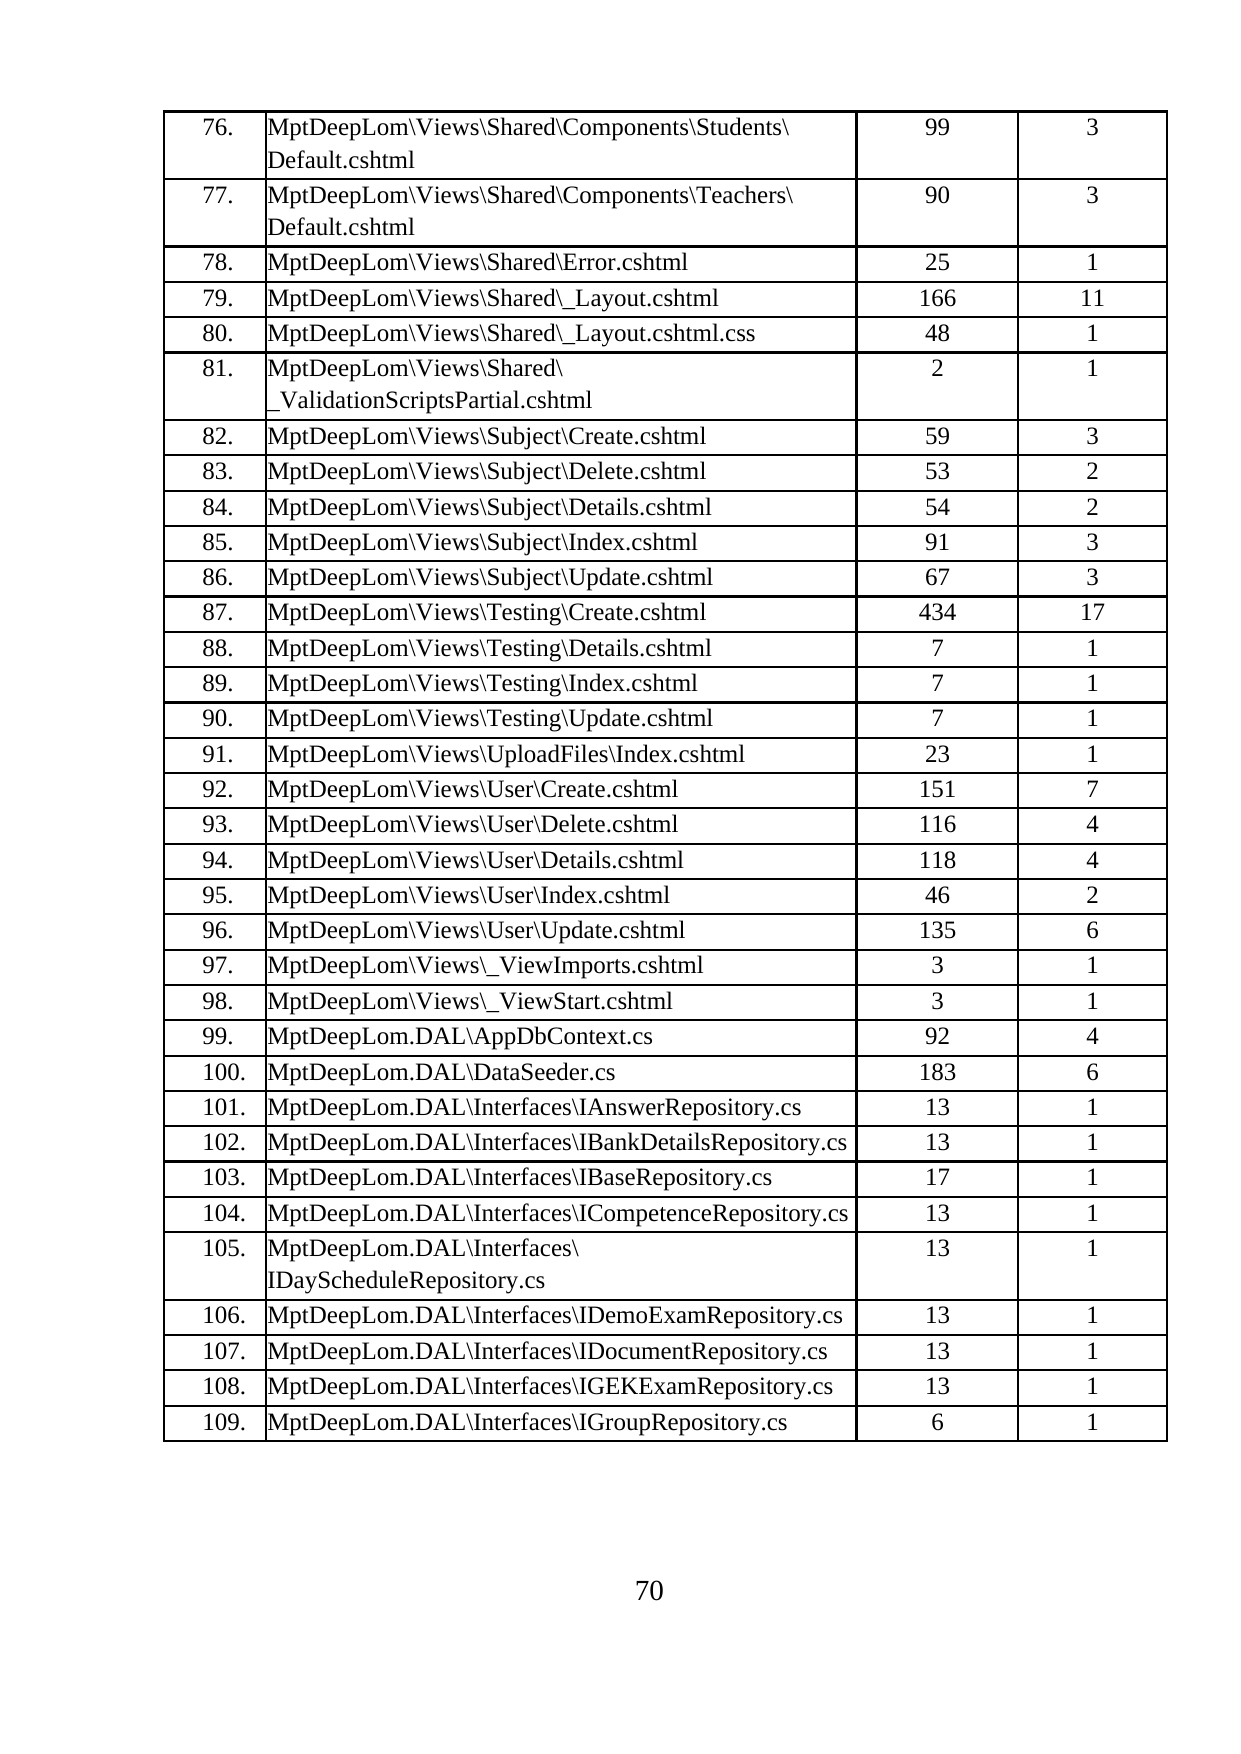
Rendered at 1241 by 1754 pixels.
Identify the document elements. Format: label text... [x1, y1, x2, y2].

table_cell 1 [1019, 1092, 1166, 1125]
table_cell MptDeepLom\Views\User\Delete.cshtml [267, 809, 855, 843]
table_cell 2 [858, 354, 1017, 419]
table_cell MptDeepLom\Views\Subject\Delete.cshtml [267, 456, 855, 489]
table_cell MptDeepLom\Views\Shared\_Layout.cshtml.css [267, 318, 855, 351]
table_cell [165, 318, 265, 351]
table_cell 13 [858, 1301, 1017, 1334]
table_cell 3 [858, 951, 1017, 984]
table_cell 13 [858, 1336, 1017, 1369]
table_cell 1 [1019, 1371, 1166, 1404]
table_cell MptDeepLom\Views\User\Update.cshtml [267, 915, 855, 948]
table_cell 1 [1019, 1301, 1166, 1334]
table_cell 7 [858, 633, 1017, 666]
table_cell 1 [1019, 318, 1166, 351]
table_cell 4 [1019, 1021, 1166, 1054]
table_cell 1 [1019, 1127, 1166, 1160]
table_cell [165, 951, 265, 984]
table_cell MptDeepLom.DAL\Interfaces\IBankDetailsRepository.cs [267, 1127, 855, 1160]
table_cell 1 [1019, 986, 1166, 1019]
table_cell [165, 562, 265, 595]
table_cell 3 [1019, 527, 1166, 560]
table_cell 1 [1019, 1336, 1166, 1369]
table_cell [165, 1057, 265, 1090]
table_cell [165, 704, 265, 737]
table_cell 3 [1019, 562, 1166, 595]
table_cell 11 [1019, 283, 1166, 316]
table_cell 46 [858, 880, 1017, 913]
table_cell 67 [858, 562, 1017, 595]
table_cell MptDeepLom\Views\Testing\Update.cshtml [267, 704, 855, 737]
table_cell [165, 633, 265, 666]
table_cell 135 [858, 915, 1017, 948]
table_cell MptDeepLom\Views\_ViewStart.cshtml [267, 986, 855, 1019]
table_cell 1 [1019, 1233, 1166, 1298]
table_cell [165, 915, 265, 948]
table_cell MptDeepLom\Views\Testing\Create.cshtml [267, 598, 855, 631]
table_cell MptDeepLom\Views\User\Details.cshtml [267, 845, 855, 878]
table_cell MptDeepLom\Views\UploadFiles\Index.cshtml [267, 739, 855, 772]
table_cell 13 [858, 1371, 1017, 1404]
table_cell 1 [1019, 951, 1166, 984]
table_cell MptDeepLom.DAL\Interfaces\IGroupRepository.cs [267, 1407, 855, 1440]
table_cell MptDeepLom.DAL\Interfaces\IDocumentRepository.cs [267, 1336, 855, 1369]
table_cell [165, 180, 265, 245]
table_cell 7 [858, 668, 1017, 701]
table_cell 3 [858, 986, 1017, 1019]
table_cell MptDeepLom\Views\Subject\Details.cshtml [267, 492, 855, 525]
table_cell 151 [858, 774, 1017, 807]
table_cell MptDeepLom\Views\Subject\Update.cshtml [267, 562, 855, 595]
table_cell [165, 354, 265, 419]
table_cell [165, 1301, 265, 1334]
table_cell MptDeepLom.DAL\Interfaces\IGEKExamRepository.cs [267, 1371, 855, 1404]
table_cell MptDeepLom\Views\Testing\Details.cshtml [267, 633, 855, 666]
table_cell 1 [1019, 354, 1166, 419]
table_cell 2 [1019, 880, 1166, 913]
table_cell 434 [858, 598, 1017, 631]
table_cell [165, 1127, 265, 1160]
table_cell 1 [1019, 1163, 1166, 1196]
table_cell 6 [1019, 915, 1166, 948]
table_cell [165, 1021, 265, 1054]
table_cell 1 [1019, 1407, 1166, 1440]
table_cell 59 [858, 421, 1017, 454]
table_cell [165, 809, 265, 843]
table_cell [165, 739, 265, 772]
table_cell MptDeepLom.DAL\Interfaces\IDayScheduleRepository.cs [267, 1233, 855, 1298]
table_cell 2 [1019, 492, 1166, 525]
table_cell 6 [1019, 1057, 1166, 1090]
table_cell MptDeepLom\Views\Testing\Index.cshtml [267, 668, 855, 701]
table_cell [165, 1233, 265, 1298]
table_cell MptDeepLom\Views\Shared\Components\Teachers\Default.cshtml [267, 180, 855, 245]
table_cell [165, 880, 265, 913]
table_cell 13 [858, 1092, 1017, 1125]
table_cell 3 [1019, 421, 1166, 454]
table_cell MptDeepLom.DAL\Interfaces\ICompetenceRepository.cs [267, 1198, 855, 1231]
table_cell MptDeepLom\Views\Shared\_ValidationScriptsPartial.cshtml [267, 354, 855, 419]
table_cell MptDeepLom\Views\User\Create.cshtml [267, 774, 855, 807]
table_cell 1 [1019, 1198, 1166, 1231]
table_cell MptDeepLom\Views\Shared\_Layout.cshtml [267, 283, 855, 316]
table_cell [165, 1092, 265, 1125]
table_cell [165, 845, 265, 878]
table_cell [165, 668, 265, 701]
table_cell 17 [1019, 598, 1166, 631]
table_cell [165, 774, 265, 807]
table_cell 3 [1019, 180, 1166, 245]
table_cell [165, 1336, 265, 1369]
table_cell MptDeepLom\Views\User\Index.cshtml [267, 880, 855, 913]
table_cell [165, 1407, 265, 1440]
table_cell MptDeepLom\Views\Shared\Error.cshtml [267, 248, 855, 281]
table_cell 91 [858, 527, 1017, 560]
table_cell 13 [858, 1127, 1017, 1160]
table_cell 1 [1019, 739, 1166, 772]
table_cell MptDeepLom\Views\_ViewImports.cshtml [267, 951, 855, 984]
table_cell MptDeepLom\Views\Shared\Components\Students\Default.cshtml [267, 113, 855, 178]
table_cell 99 [858, 113, 1017, 178]
table_cell [165, 527, 265, 560]
table_cell 183 [858, 1057, 1017, 1090]
table_cell 48 [858, 318, 1017, 351]
table_cell MptDeepLom.DAL\Interfaces\IDemoExamRepository.cs [267, 1301, 855, 1334]
table_cell 4 [1019, 809, 1166, 843]
table_cell 54 [858, 492, 1017, 525]
table_cell 13 [858, 1233, 1017, 1298]
table_cell 4 [1019, 845, 1166, 878]
table_cell [165, 1163, 265, 1196]
table_cell [165, 283, 265, 316]
table_cell 23 [858, 739, 1017, 772]
table_cell 13 [858, 1198, 1017, 1231]
table_cell [165, 456, 265, 489]
table_cell [165, 492, 265, 525]
table_cell 1 [1019, 633, 1166, 666]
table_cell 118 [858, 845, 1017, 878]
table_cell 92 [858, 1021, 1017, 1054]
table_cell MptDeepLom.DAL\Interfaces\IBaseRepository.cs [267, 1163, 855, 1196]
table_cell [165, 421, 265, 454]
table_cell [165, 986, 265, 1019]
table_cell 2 [1019, 456, 1166, 489]
table_cell MptDeepLom.DAL\DataSeeder.cs [267, 1057, 855, 1090]
table_cell 7 [1019, 774, 1166, 807]
table_cell MptDeepLom\Views\Subject\Create.cshtml [267, 421, 855, 454]
table_cell [165, 1198, 265, 1231]
table_cell 7 [858, 704, 1017, 737]
table_cell 116 [858, 809, 1017, 843]
table_cell 3 [1019, 113, 1166, 178]
table_cell 6 [858, 1407, 1017, 1440]
table_cell 25 [858, 248, 1017, 281]
table_cell MptDeepLom.DAL\Interfaces\IAnswerRepository.cs [267, 1092, 855, 1125]
table_cell 53 [858, 456, 1017, 489]
table_cell MptDeepLom\Views\Subject\Index.cshtml [267, 527, 855, 560]
table_cell MptDeepLom.DAL\AppDbContext.cs [267, 1021, 855, 1054]
table_cell 1 [1019, 668, 1166, 701]
table_cell 166 [858, 283, 1017, 316]
table_cell 1 [1019, 248, 1166, 281]
table_cell [165, 1371, 265, 1404]
table_cell [165, 113, 265, 178]
table_cell [165, 248, 265, 281]
table_cell 90 [858, 180, 1017, 245]
table_cell [165, 598, 265, 631]
table_cell 17 [858, 1163, 1017, 1196]
table_cell 1 [1019, 704, 1166, 737]
